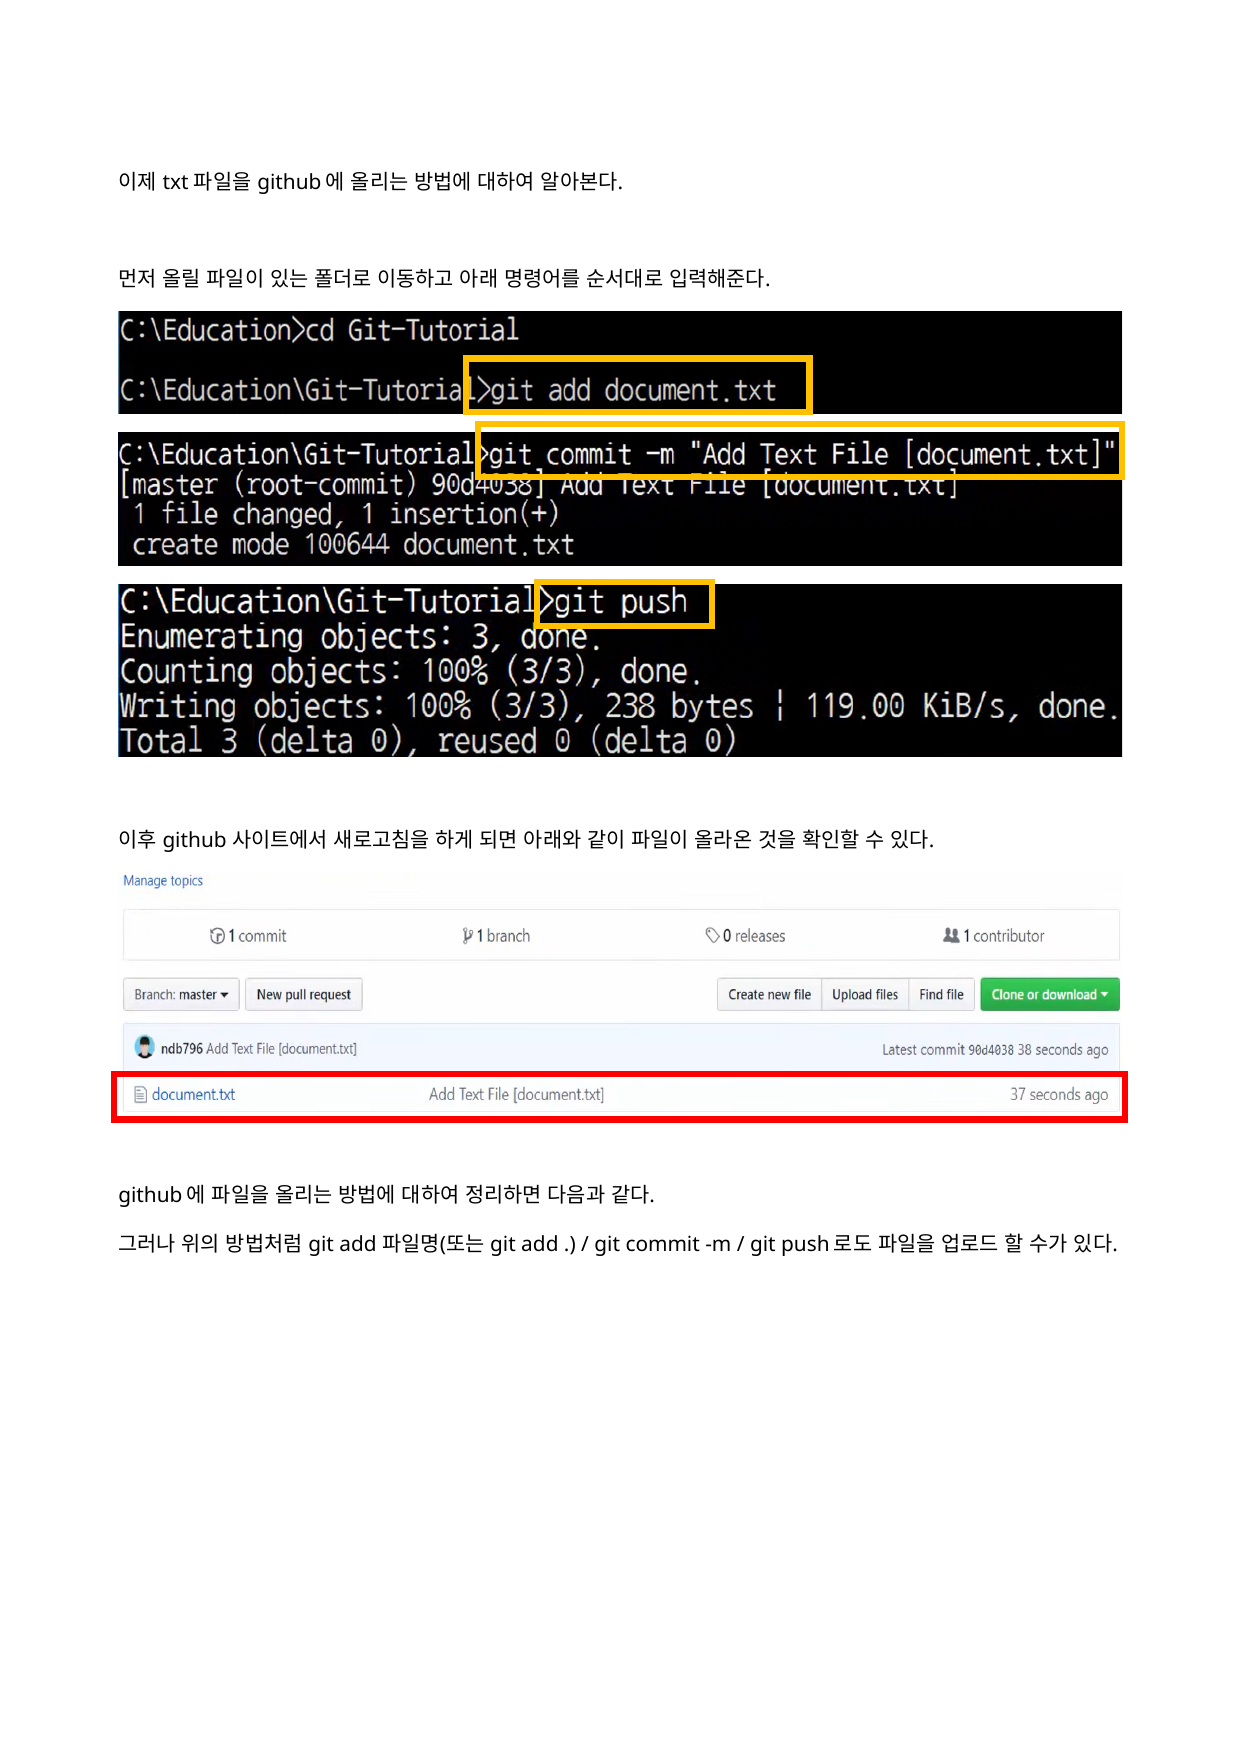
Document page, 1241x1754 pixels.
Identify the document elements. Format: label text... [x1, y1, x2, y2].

text github에 파일을 올리는 방법에 대하여 정리하면 다음과 같다. [118, 1178, 1122, 1208]
picture [118, 311, 1123, 414]
text 그러나 위의 방법처럼 git add 파일명(또는 git add .) / git commit -m / git push로도 파일을 업로드 할 수가 있다. [118, 1227, 1122, 1258]
text 이제 txt 파일을 github에 올리는 방법에 대하여 알아본다. [118, 165, 1122, 196]
picture [540, 585, 709, 623]
text 이후 github 사이트에서 새로고침을 하게 되면 아래와 같이 파일이 올라온 것을 확인할 수 있다. [118, 823, 1122, 853]
picture [118, 432, 1123, 566]
text 먼저 올릴 파일이 있는 폴더로 이동하고 아래 명령어를 순서대로 입력해준다. [118, 262, 1122, 292]
picture [481, 432, 1119, 474]
picture [118, 584, 1123, 757]
picture [118, 1077, 1122, 1112]
picture [118, 872, 1123, 1071]
picture [469, 362, 806, 409]
